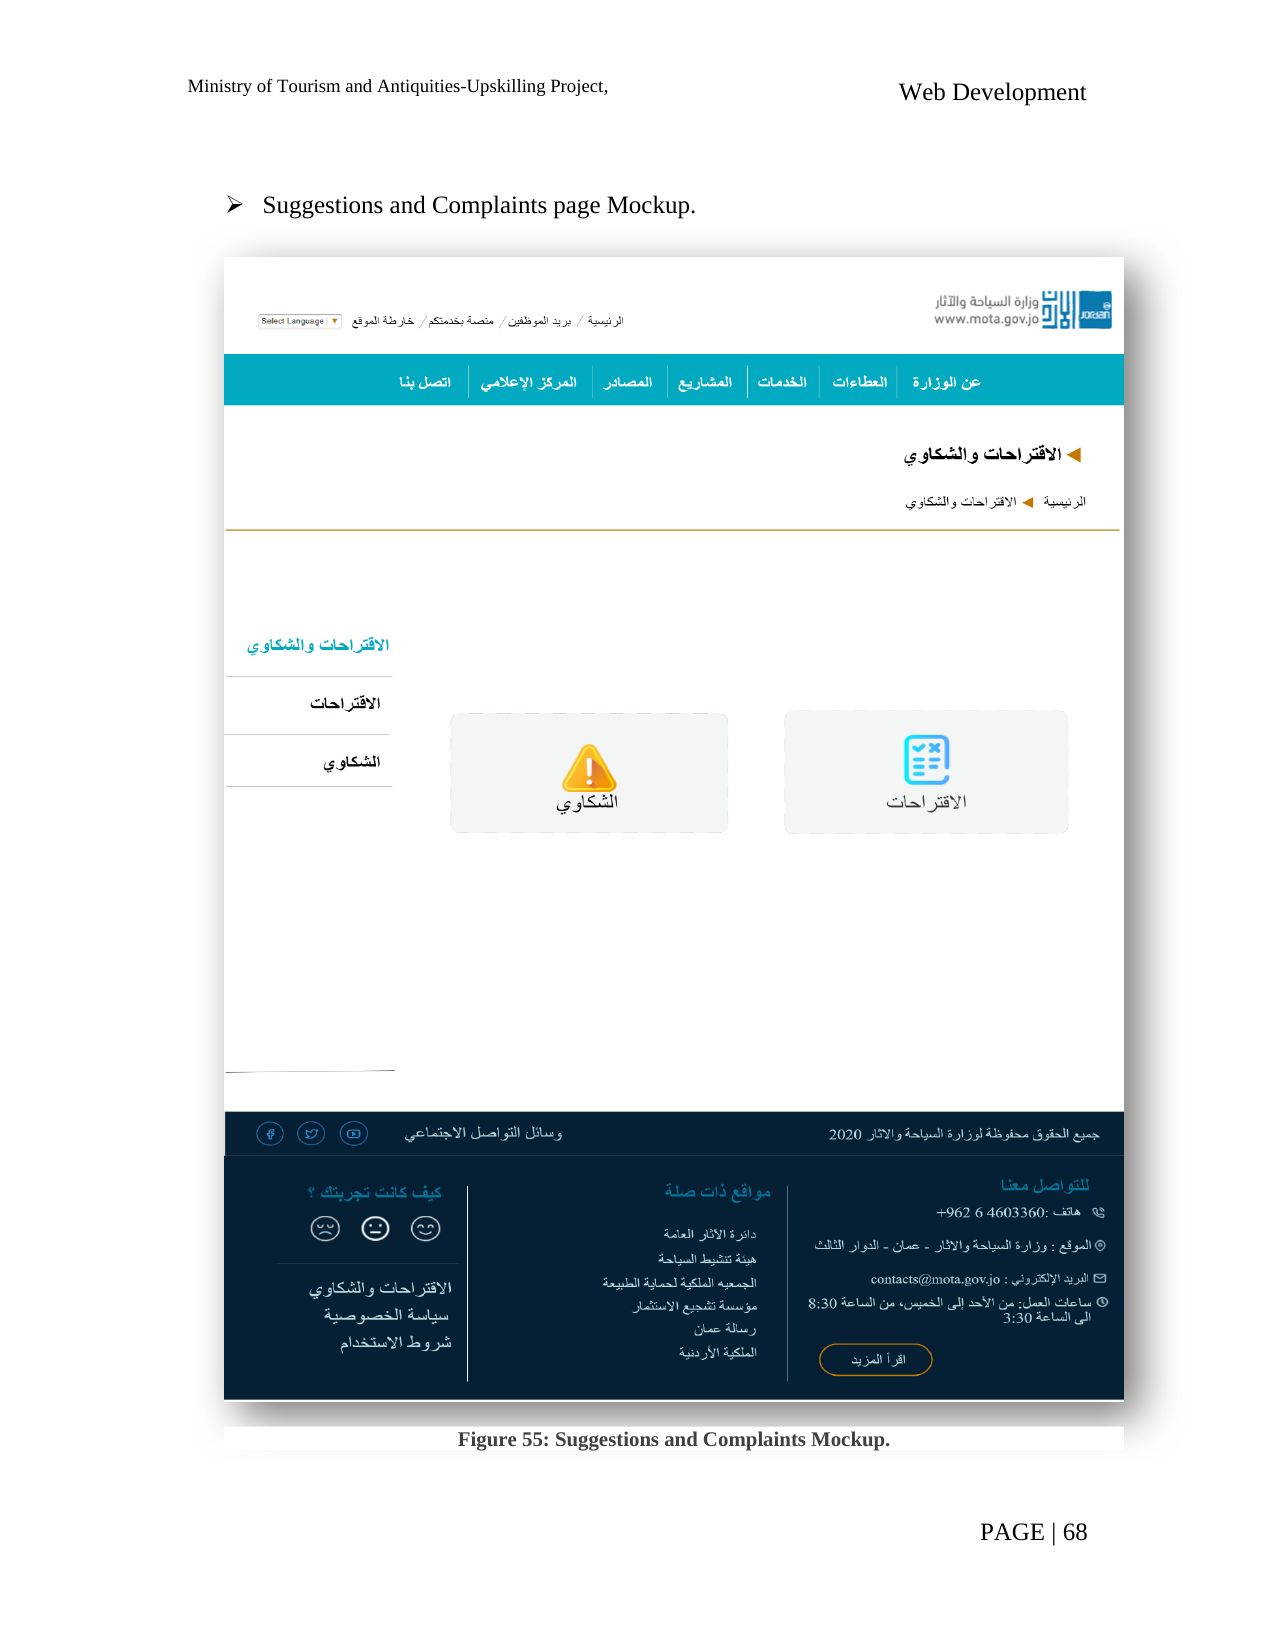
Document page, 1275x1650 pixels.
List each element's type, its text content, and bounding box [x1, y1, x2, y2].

picture [224, 257, 1124, 1402]
list Suggestions and Complaints page Mockup. [225, 190, 1087, 219]
